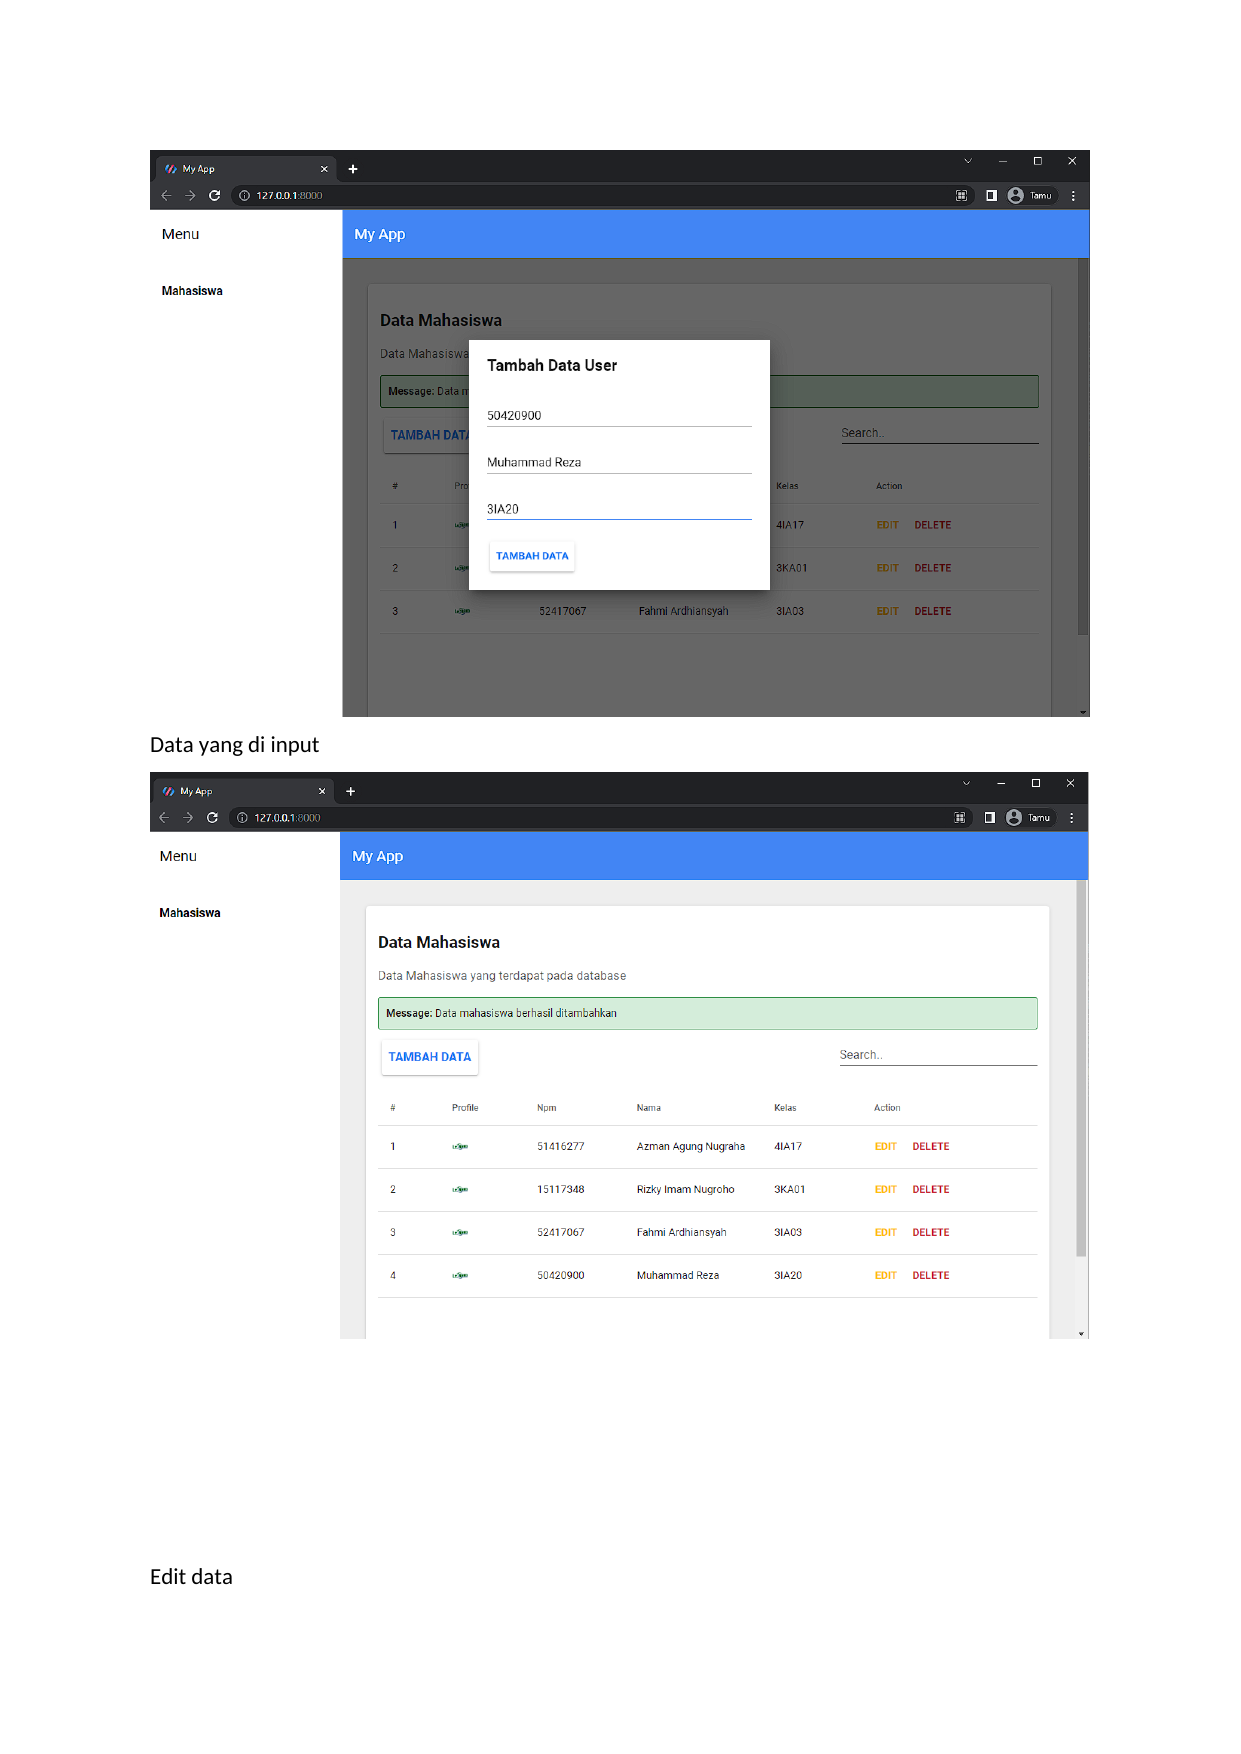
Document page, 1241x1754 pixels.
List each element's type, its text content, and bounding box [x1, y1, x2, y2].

list Edit data [150, 1562, 1090, 1591]
list Data yang di input [150, 730, 1090, 758]
picture [150, 150, 1090, 717]
picture [150, 772, 1089, 1339]
